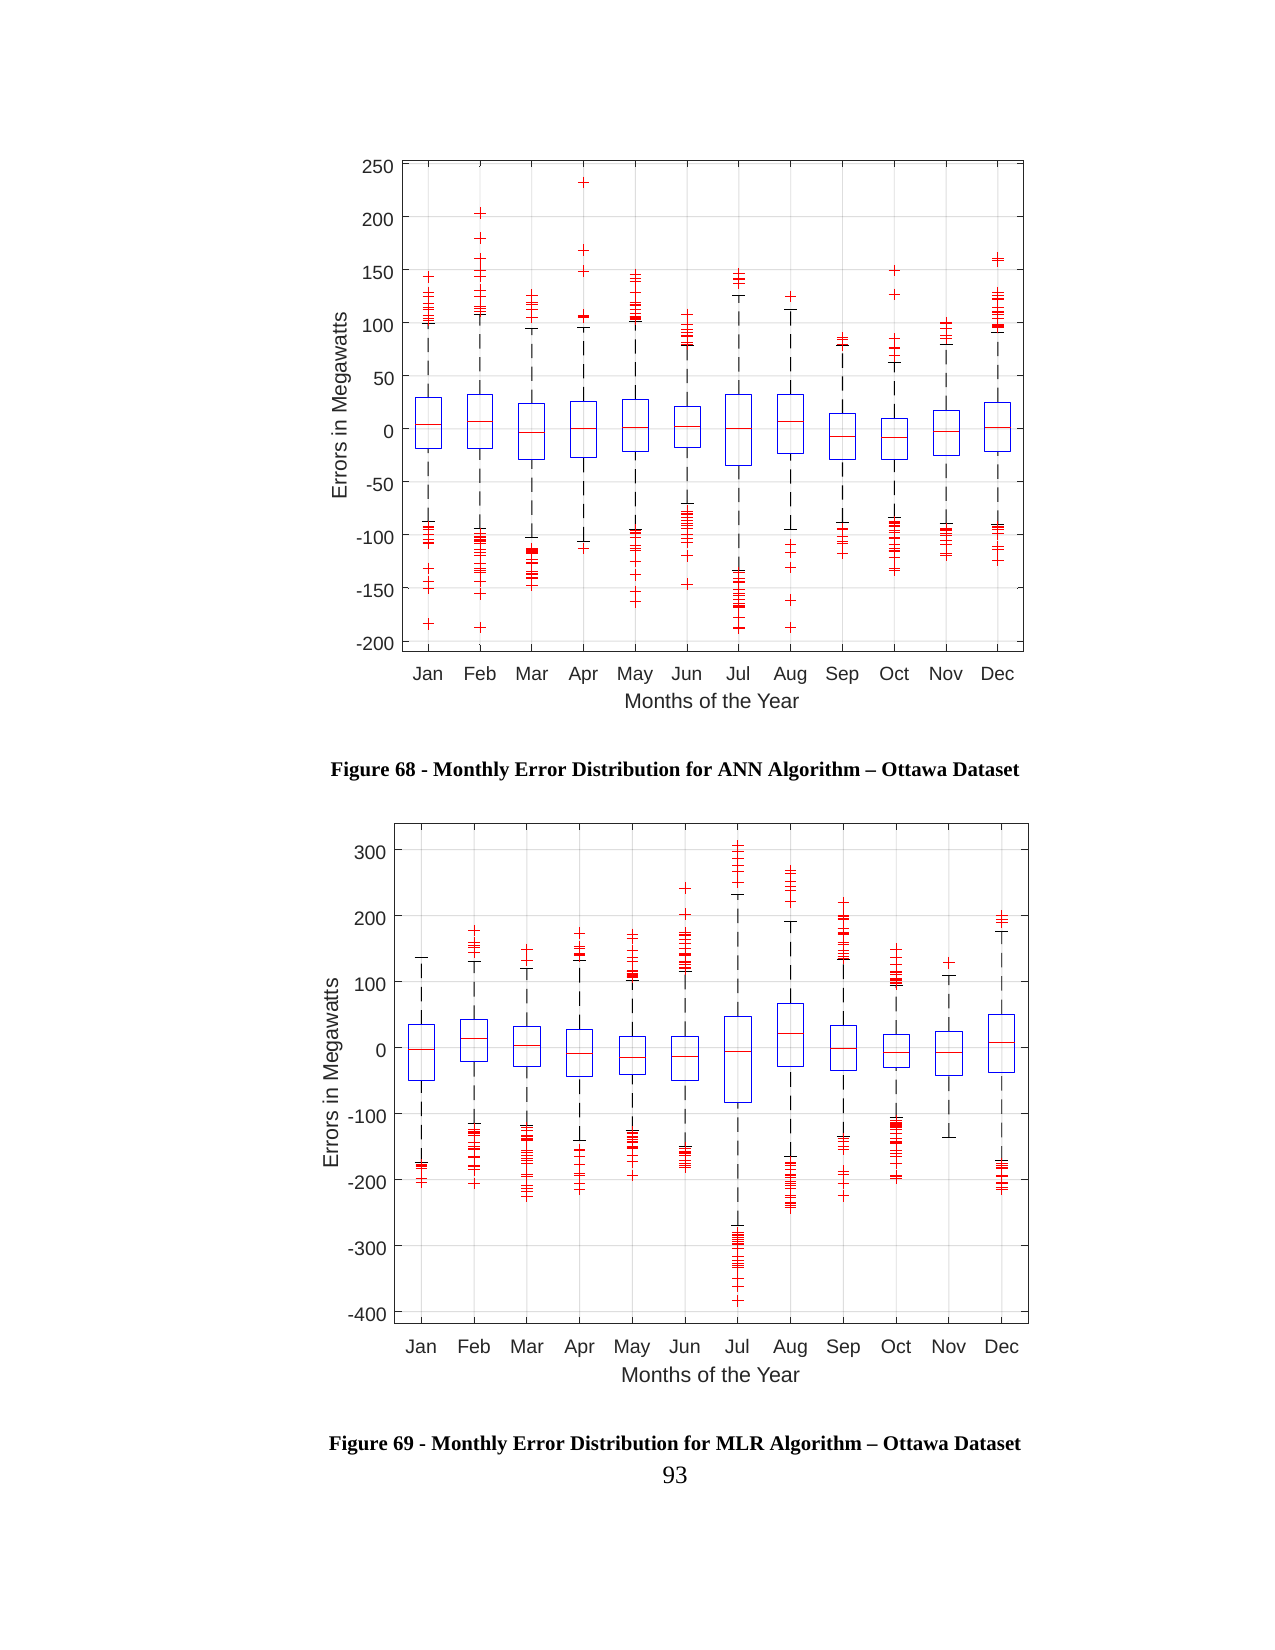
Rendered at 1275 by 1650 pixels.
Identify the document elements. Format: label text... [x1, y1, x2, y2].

text Figure - Monthly Error Distribution for ANN Algorithm – Ottawa Dataset [225, 757, 1125, 781]
text Figure - Monthly Error Distribution for MLR Algorithm – Ottawa Dataset [225, 1431, 1125, 1454]
